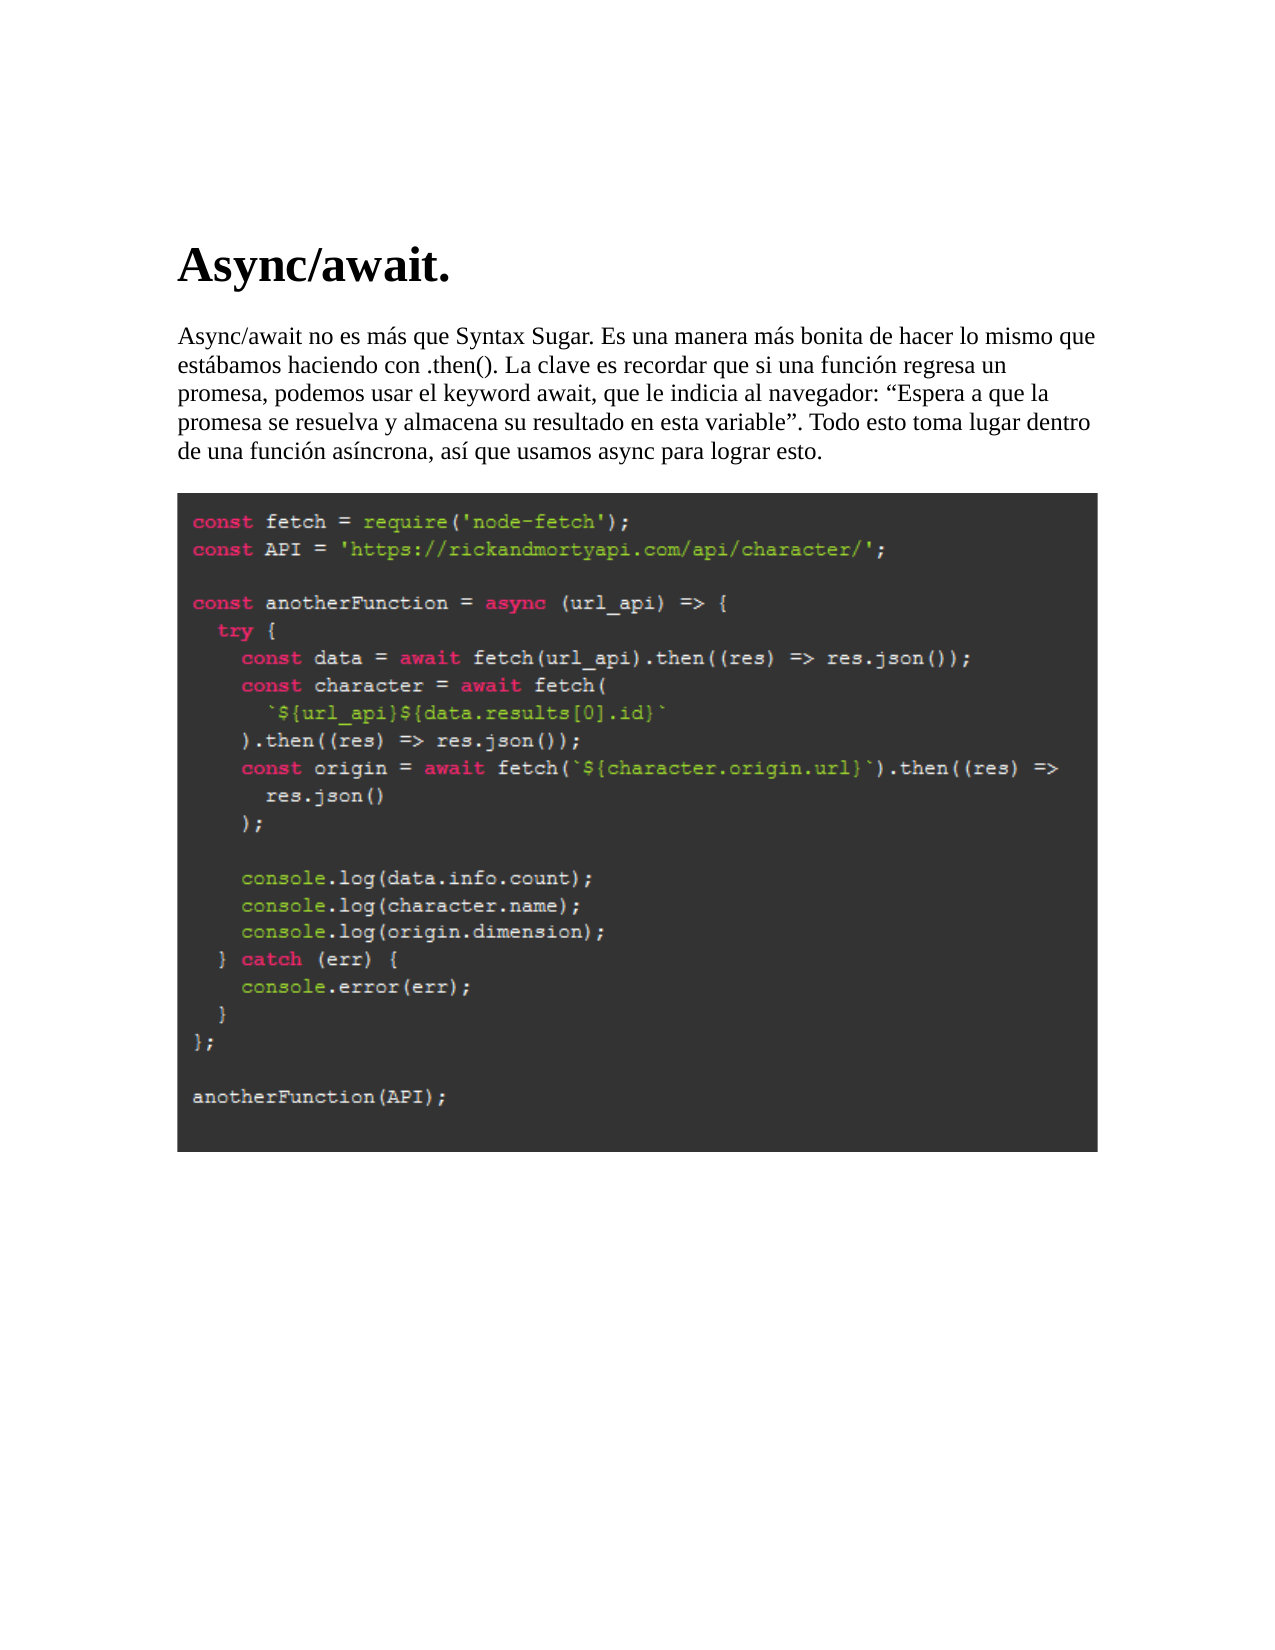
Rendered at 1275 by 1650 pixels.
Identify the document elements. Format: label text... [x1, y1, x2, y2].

subtitle Async/await no es más que Syntax Sugar. Es una manera más bonita de hacer lo mismo que estábamos haciendo con .then(). La clave es recordar que si una función regresa un promesa, podemos usar el keyword await, que le indicia al navegador: “Espera a que la promesa se resuelva y almacena su resultado en esta variable”. Todo esto toma lugar dentro de una función asíncrona, así que usamos async para lograr esto. [177, 321, 1098, 465]
picture [177, 493, 1098, 1152]
subtitle Async/await. [177, 234, 1098, 292]
